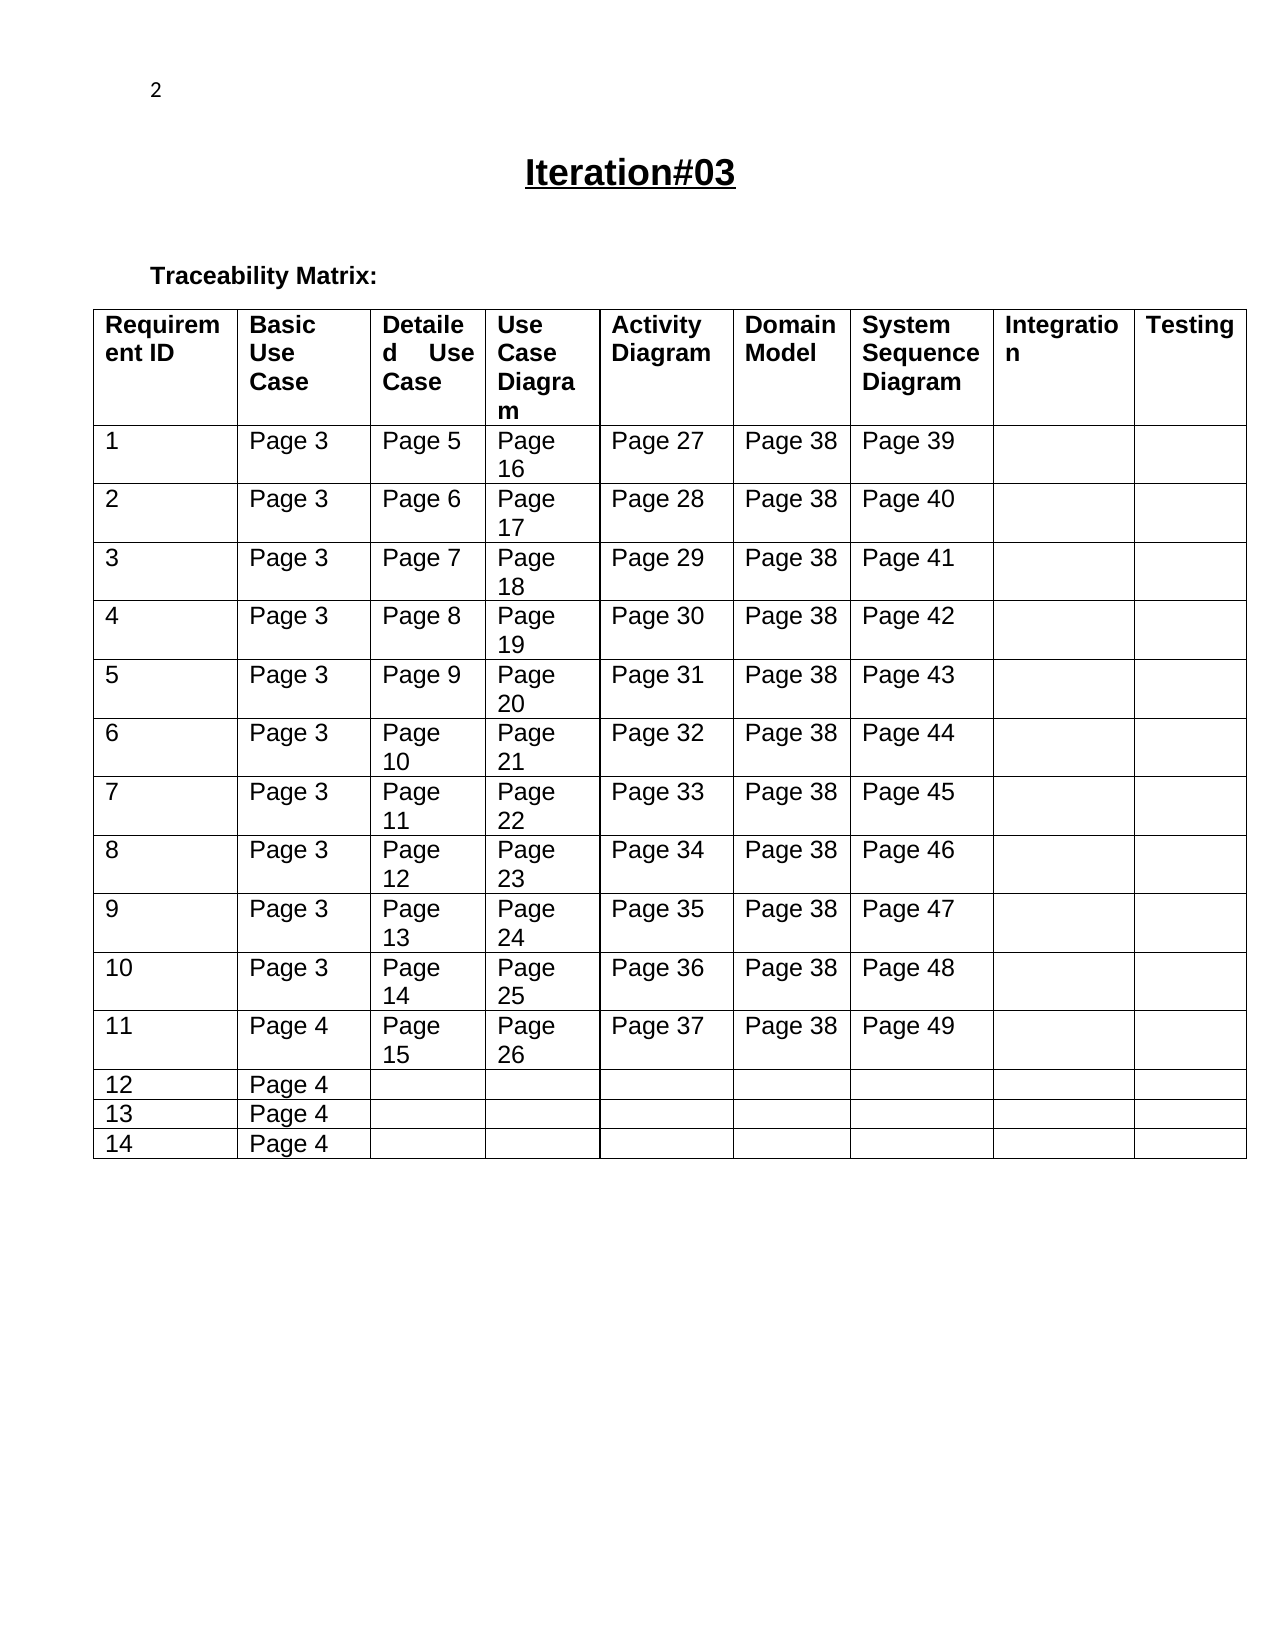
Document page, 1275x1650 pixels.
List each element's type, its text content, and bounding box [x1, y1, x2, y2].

table_cell Page 44 [851, 719, 993, 776]
table_cell Page 3 [238, 543, 370, 600]
table_cell [1135, 543, 1246, 600]
table_header Requirement ID [94, 310, 237, 425]
table_cell [1135, 1100, 1246, 1128]
table_cell Page 48 [851, 953, 993, 1010]
table_cell 14 [94, 1129, 237, 1158]
table_cell Page 11 [371, 777, 485, 834]
table_cell [994, 1129, 1134, 1158]
table_cell Page 38 [734, 426, 850, 483]
table_cell [1135, 484, 1246, 542]
table_cell [1135, 601, 1246, 659]
table_cell Page 3 [238, 484, 370, 542]
table_cell Page 25 [486, 953, 599, 1010]
table_cell Page 36 [601, 953, 733, 1010]
table_cell Page 42 [851, 601, 993, 659]
table_cell Page 20 [486, 660, 599, 717]
table_header Activity Diagram [601, 310, 733, 425]
table_cell Page 15 [371, 1011, 485, 1069]
table_cell [1135, 660, 1246, 717]
table_cell Page 40 [851, 484, 993, 542]
table_cell Page 29 [601, 543, 733, 600]
table_cell [1135, 1070, 1246, 1098]
table_cell Page 4 [238, 1011, 370, 1069]
table_cell [1135, 1129, 1246, 1158]
table_cell [486, 1100, 599, 1128]
table_cell [994, 426, 1134, 483]
table_cell 11 [94, 1011, 237, 1069]
table_cell Page 8 [371, 601, 485, 659]
table_cell Page 26 [486, 1011, 599, 1069]
table_cell [851, 1070, 993, 1098]
table_cell Page 3 [238, 426, 370, 483]
table_cell Page 38 [734, 719, 850, 776]
table_cell Page 3 [238, 601, 370, 659]
table_cell Page 10 [371, 719, 485, 776]
table_cell Page 38 [734, 601, 850, 659]
table_cell Page 12 [371, 836, 485, 893]
table_cell Page 38 [734, 836, 850, 893]
table_cell [1135, 894, 1246, 952]
table_cell Page 27 [601, 426, 733, 483]
table_cell [734, 1070, 850, 1098]
table_cell Page 34 [601, 836, 733, 893]
table_cell Page 41 [851, 543, 993, 600]
table_cell Page 38 [734, 894, 850, 952]
table_cell [994, 719, 1134, 776]
table_cell Page 3 [238, 836, 370, 893]
table_cell Page 4 [238, 1129, 370, 1158]
table_cell [994, 777, 1134, 834]
table_cell [371, 1100, 485, 1128]
table_cell [994, 894, 1134, 952]
table_cell [601, 1129, 733, 1158]
table_cell [994, 601, 1134, 659]
table_cell [734, 1129, 850, 1158]
table_cell Page 19 [486, 601, 599, 659]
table_cell 8 [94, 836, 237, 893]
table_cell Page 17 [486, 484, 599, 542]
table_cell [1135, 1011, 1246, 1069]
table_cell [371, 1129, 485, 1158]
table_cell Page 18 [486, 543, 599, 600]
table_cell Page 35 [601, 894, 733, 952]
table_cell Page 47 [851, 894, 993, 952]
table_cell Page 38 [734, 543, 850, 600]
table_cell Page 7 [371, 543, 485, 600]
table_cell Page 13 [371, 894, 485, 952]
table_cell Page 43 [851, 660, 993, 717]
table_cell 7 [94, 777, 237, 834]
table_cell Page 3 [238, 953, 370, 1010]
table_cell Page 33 [601, 777, 733, 834]
table_header Integration [994, 310, 1134, 425]
table_cell Page 37 [601, 1011, 733, 1069]
table_cell Page 30 [601, 601, 733, 659]
table_cell [1135, 426, 1246, 483]
table_header System Sequence Diagram [851, 310, 993, 425]
table_header Basic Use Case [238, 310, 370, 425]
table_cell Page 9 [371, 660, 485, 717]
table_cell Page 38 [734, 660, 850, 717]
table_cell Page 16 [486, 426, 599, 483]
table_cell 1 [94, 426, 237, 483]
table_cell [486, 1070, 599, 1098]
table_cell Page 31 [601, 660, 733, 717]
table_cell [994, 953, 1134, 1010]
text Traceability Matrix: [150, 261, 1125, 290]
table_header Domain Model [734, 310, 850, 425]
table_cell Page 38 [734, 484, 850, 542]
table_cell Page 21 [486, 719, 599, 776]
table_cell Page 38 [734, 1011, 850, 1069]
table_cell [601, 1070, 733, 1098]
table_cell [1135, 836, 1246, 893]
table_cell Page 28 [601, 484, 733, 542]
table_cell [601, 1100, 733, 1128]
table_cell [994, 543, 1134, 600]
table_cell Page 3 [238, 777, 370, 834]
table_cell 4 [94, 601, 237, 659]
table_cell Page 5 [371, 426, 485, 483]
table_header Testing [1135, 310, 1246, 425]
table_cell Page 6 [371, 484, 485, 542]
text Iteration#03 [525, 150, 1125, 193]
table_cell [851, 1100, 993, 1128]
table_cell Page 4 [238, 1070, 370, 1098]
table_cell 5 [94, 660, 237, 717]
table_cell [1135, 777, 1246, 834]
table_cell 3 [94, 543, 237, 600]
table_cell Page 3 [238, 719, 370, 776]
table_cell Page 3 [238, 894, 370, 952]
table_cell [994, 660, 1134, 717]
table_cell [994, 836, 1134, 893]
table_cell [1135, 953, 1246, 1010]
table_cell 9 [94, 894, 237, 952]
table_cell [1135, 719, 1246, 776]
table_cell [994, 484, 1134, 542]
table_cell Page 22 [486, 777, 599, 834]
table_cell Page 38 [734, 777, 850, 834]
table_cell [851, 1129, 993, 1158]
table_cell [994, 1100, 1134, 1128]
table_cell Page 14 [371, 953, 485, 1010]
table_cell Page 3 [238, 660, 370, 717]
table_cell [486, 1129, 599, 1158]
table_cell Page 46 [851, 836, 993, 893]
table_cell Page 23 [486, 836, 599, 893]
table_cell Page 4 [238, 1100, 370, 1128]
table_cell 2 [94, 484, 237, 542]
table_cell 10 [94, 953, 237, 1010]
table_cell Page 49 [851, 1011, 993, 1069]
table_cell 13 [94, 1100, 237, 1128]
table_cell Page 45 [851, 777, 993, 834]
table_cell [371, 1070, 485, 1098]
table_cell [994, 1011, 1134, 1069]
table_cell 12 [94, 1070, 237, 1098]
table_cell 6 [94, 719, 237, 776]
table_cell Page 39 [851, 426, 993, 483]
table_cell [994, 1070, 1134, 1098]
table_cell Page 32 [601, 719, 733, 776]
table_cell Page 24 [486, 894, 599, 952]
table_cell Page 38 [734, 953, 850, 1010]
table_header Use Case Diagram [486, 310, 599, 425]
table_cell [734, 1100, 850, 1128]
table_header Detailed Use Case [371, 310, 485, 425]
